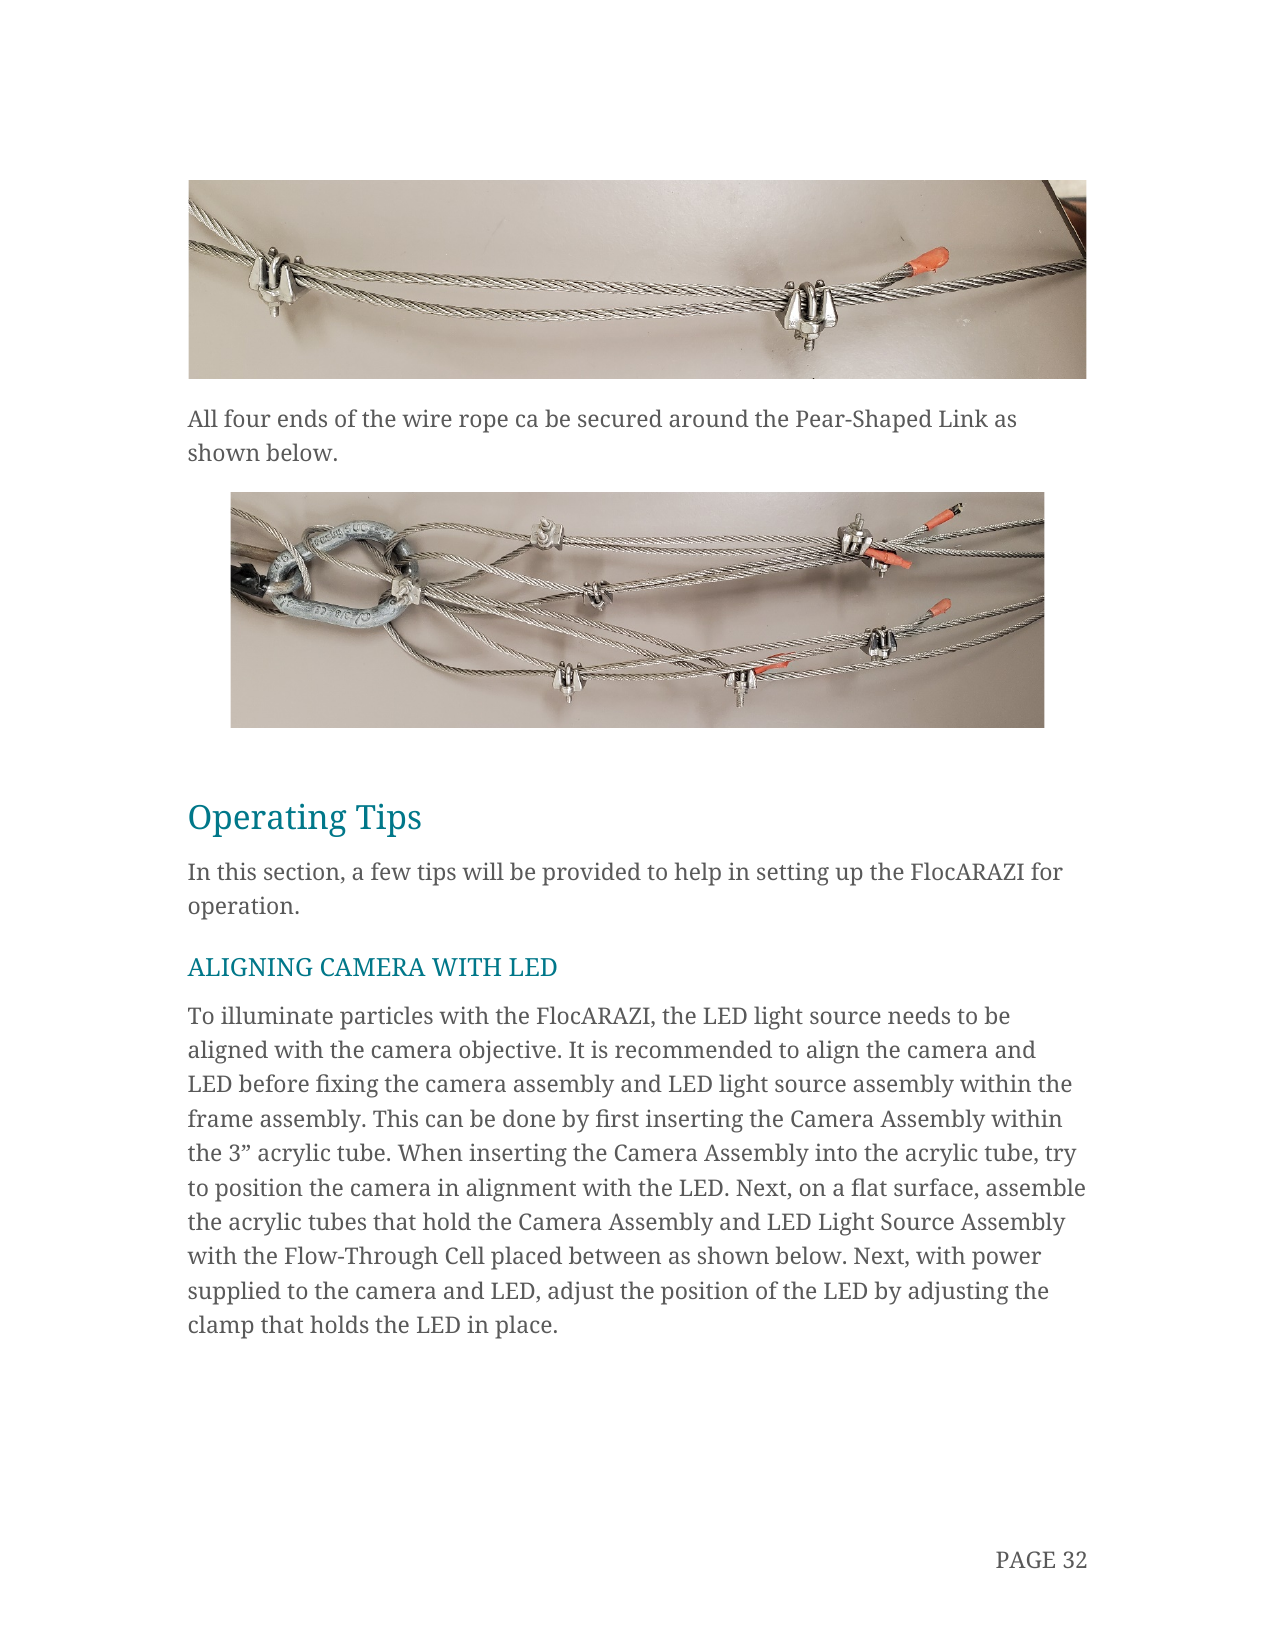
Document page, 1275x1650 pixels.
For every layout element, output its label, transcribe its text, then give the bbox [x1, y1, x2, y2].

text All four ends of the wire rope ca be secured around the Pear-Shaped Link as shown below. [187, 403, 1087, 468]
picture [230, 492, 1045, 728]
text To illuminate particles with the FlocARAZI, the LED light source needs to be aligned with the camera objective. It is recommended to align the camera and LED before fixing the camera assembly and LED light source assembly within the frame assembly. This can be done by first inserting the Camera Assembly within the 3” acrylic tube. When inserting the Camera Assembly into the acrylic tube, try to position the camera in alignment with the LED. Next, on a flat surface, assemble the acrylic tubes that hold the Camera Assembly and LED Light Source Assembly with the Flow-Through Cell placed between as shown below. Next, with power supplied to the camera and LED, adjust the position of the LED by adjusting the clamp that holds the LED in place. [187, 999, 1087, 1340]
picture [188, 180, 1087, 379]
subtitle Operating Tips [187, 793, 1087, 839]
subtitle Aligning camera with LED [187, 950, 1087, 984]
text In this section, a few tips will be provided to help in setting up the FlocARAZI for operation. [187, 856, 1087, 922]
